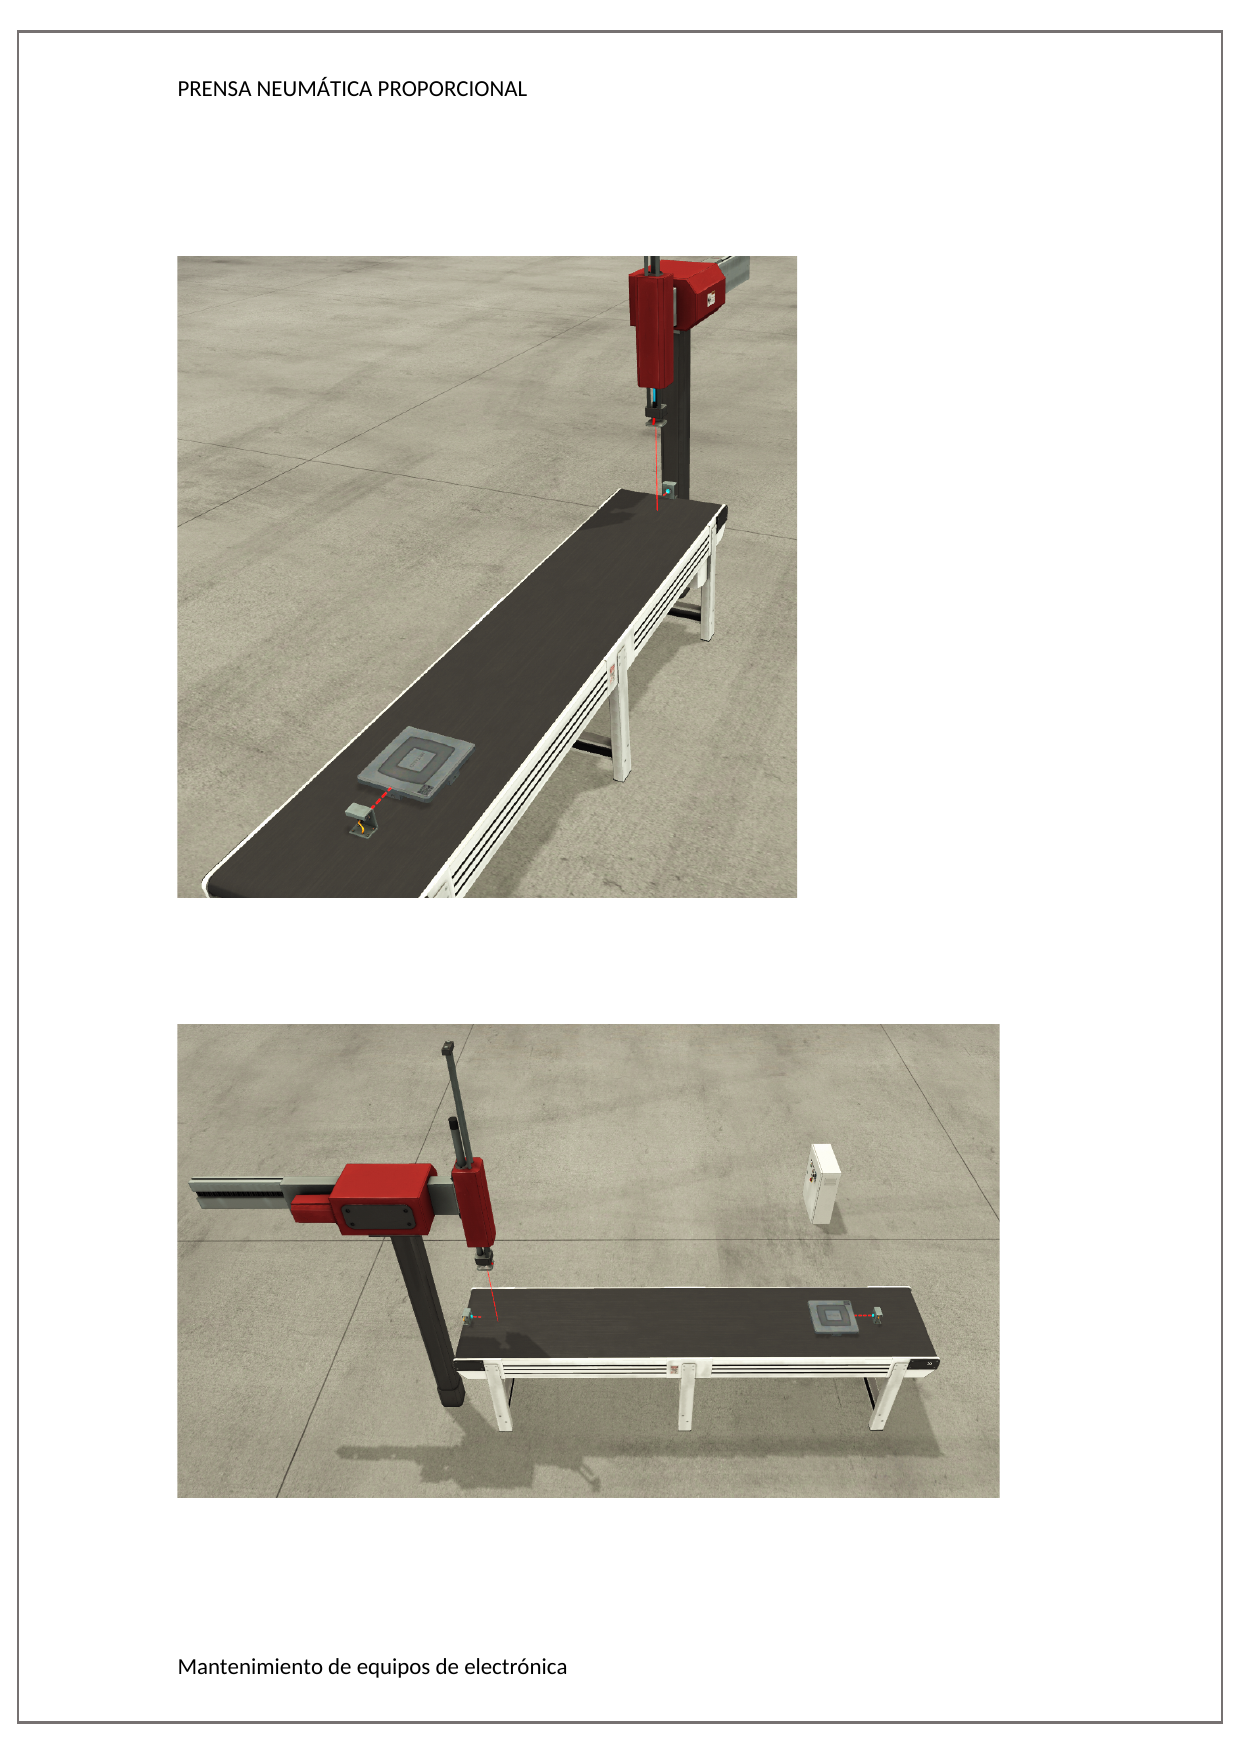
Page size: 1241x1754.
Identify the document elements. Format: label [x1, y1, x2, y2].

picture [177, 256, 798, 898]
picture [177, 1024, 1000, 1498]
